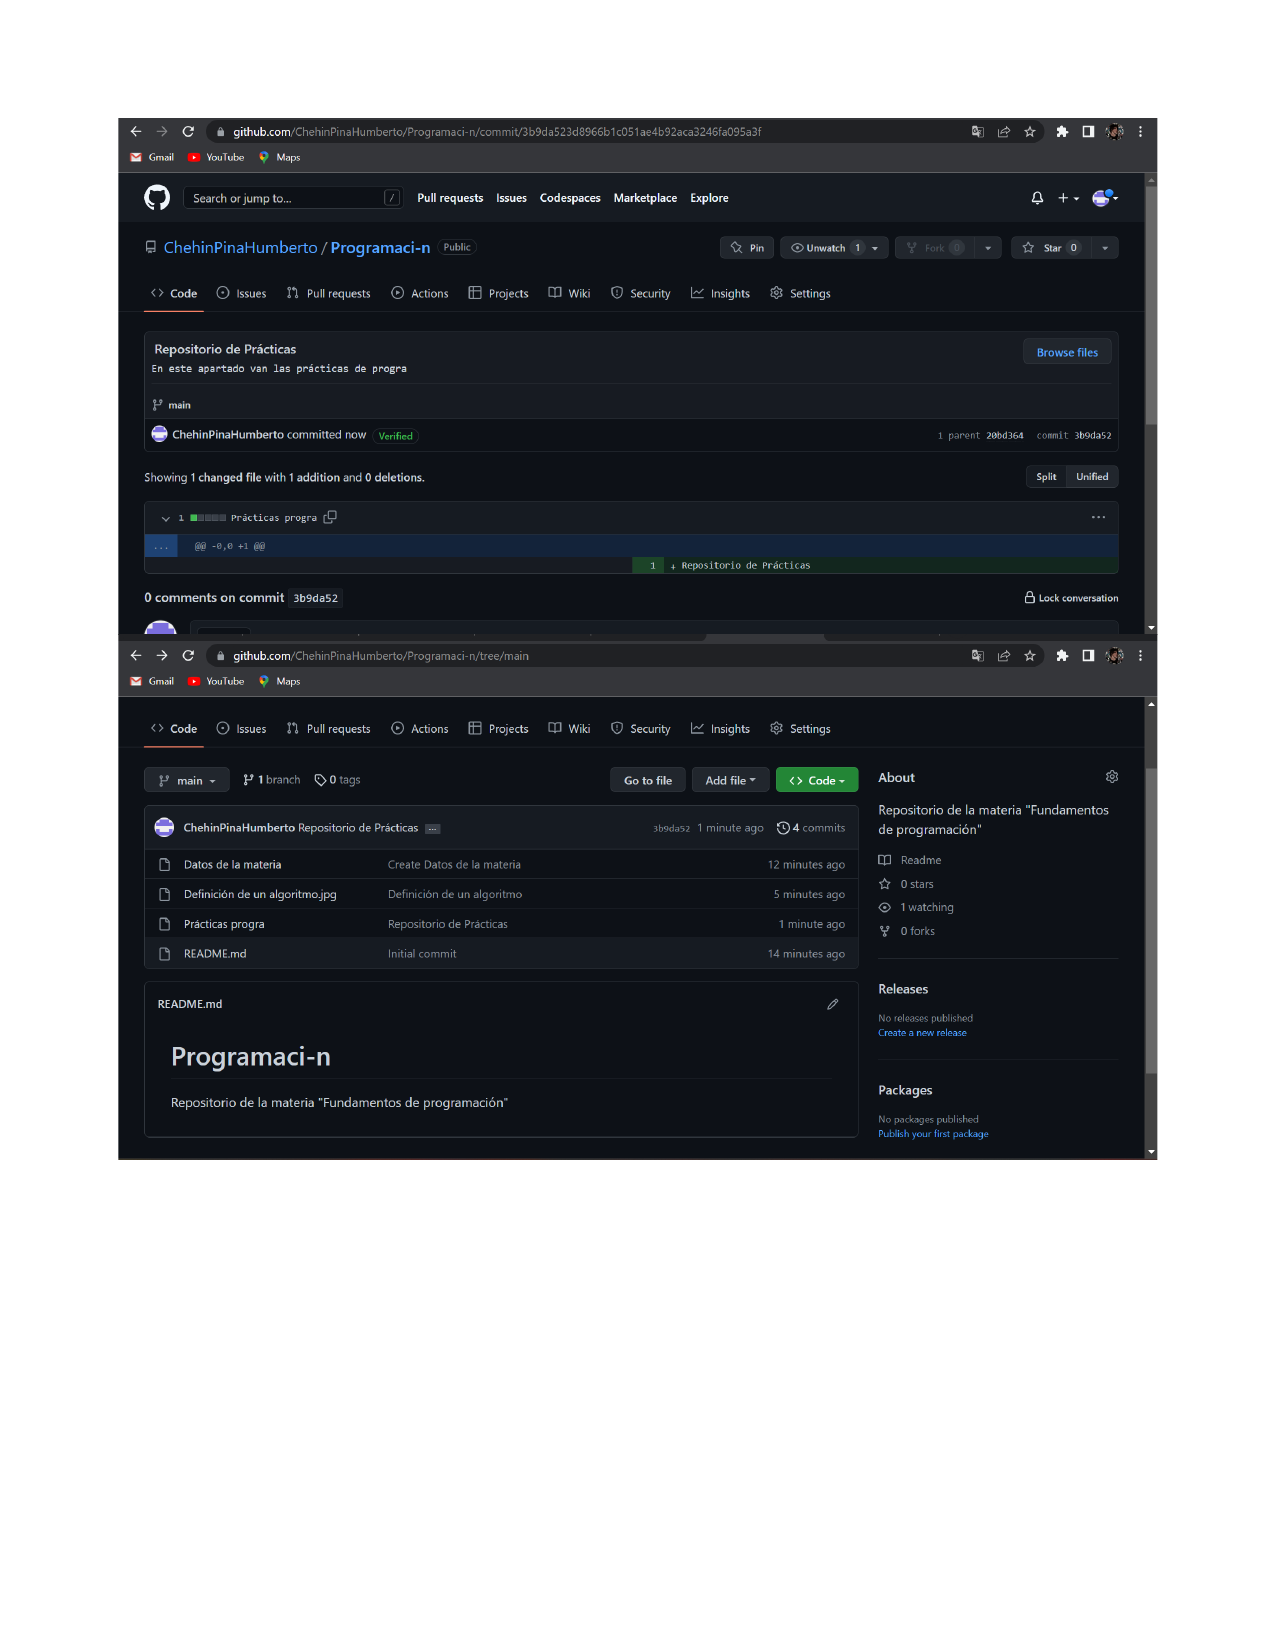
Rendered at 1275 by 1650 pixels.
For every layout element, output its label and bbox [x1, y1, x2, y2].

picture [118, 118, 1158, 1160]
